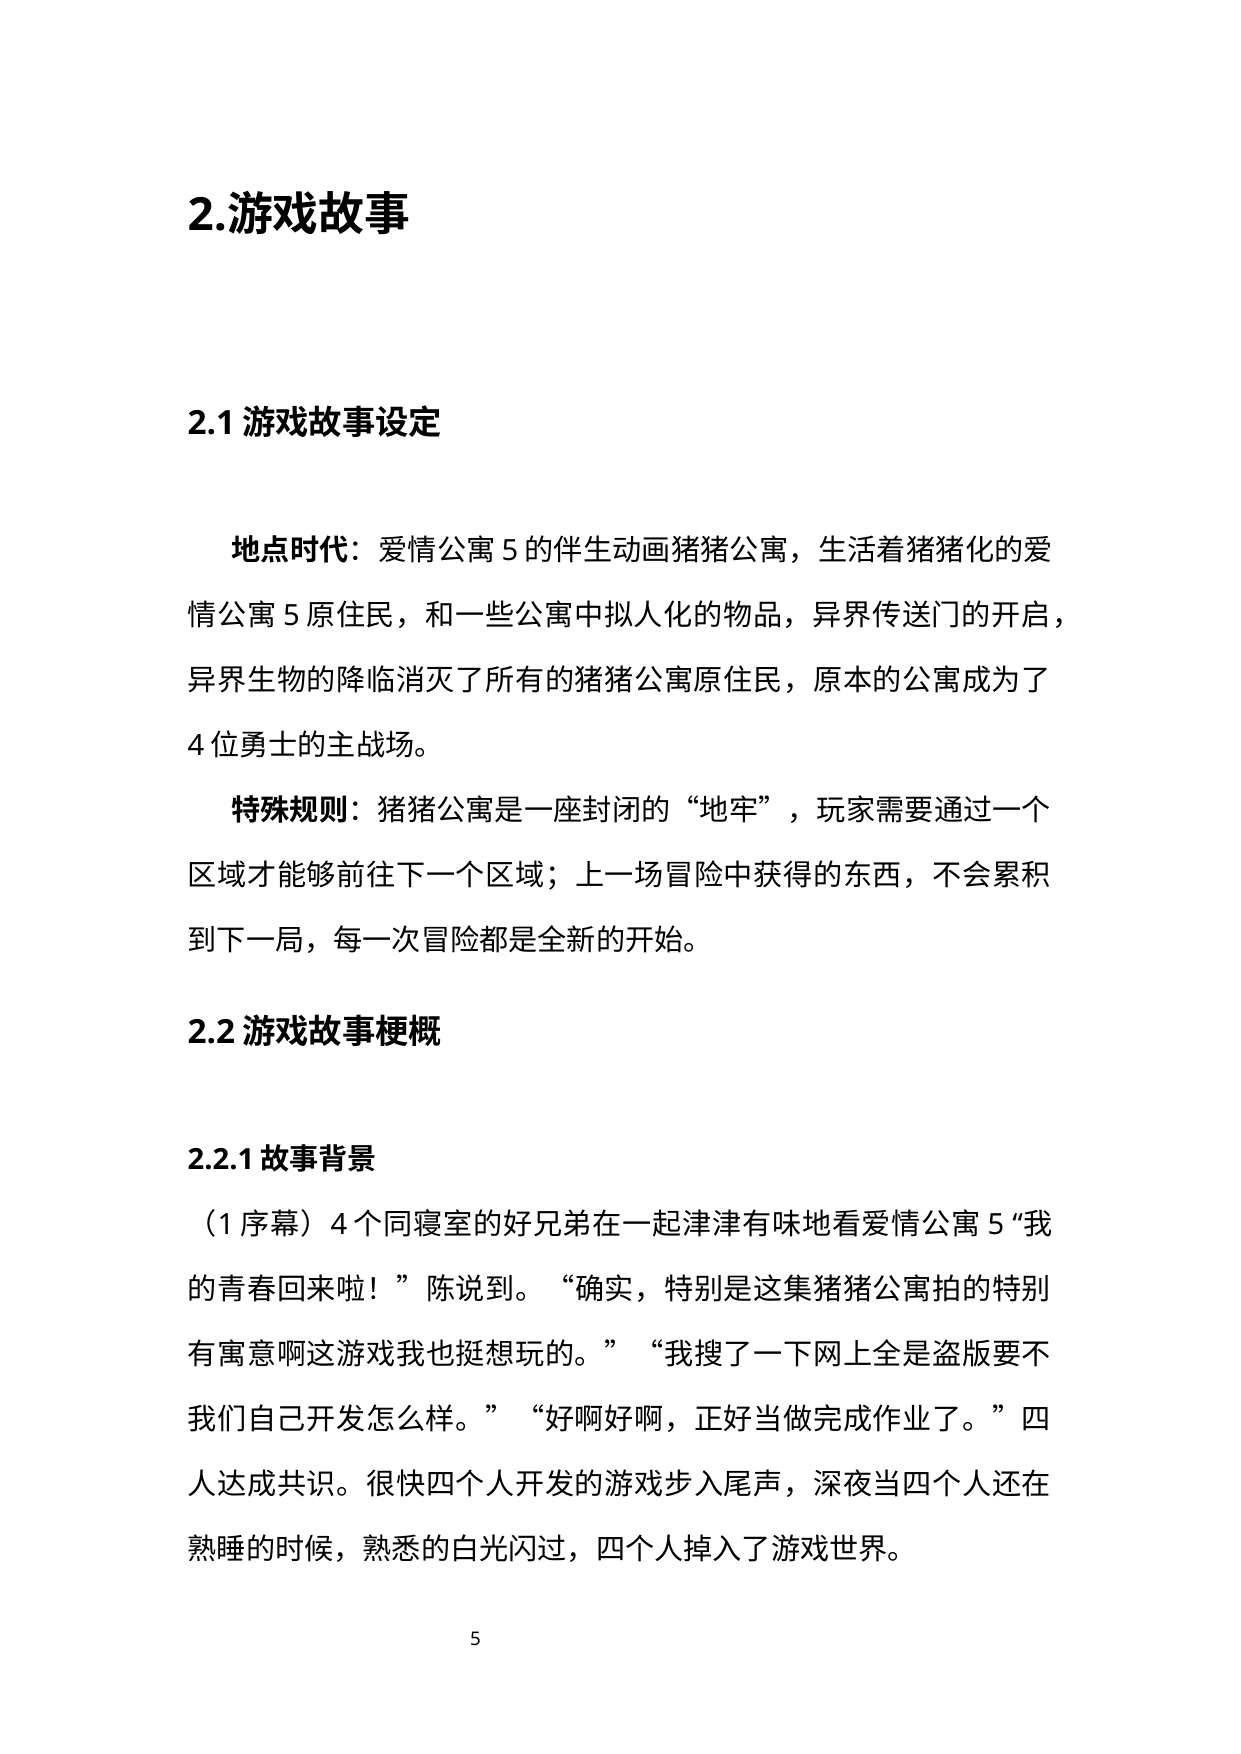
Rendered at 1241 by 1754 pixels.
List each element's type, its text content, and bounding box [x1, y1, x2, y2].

subtitle 2.2游戏故事梗概 [187, 997, 1053, 1062]
subtitle 2.1游戏故事设定 [187, 388, 1053, 453]
text （1序幕）4个同寝室的好兄弟在一起津津有味地看爱情公寓5 “我的青春回来啦！”陈说到。“确实，特别是这集猪猪公寓拍的特别有寓意啊这游戏我也挺想玩的。”“我搜了一下网上全是盗版要不我们自己开发怎么样。”“好啊好啊，正好当做完成作业了。”四人达成共识。很快四个人开发的游戏步入尾声，深夜当四个人还在熟睡的时候，熟悉的白光闪过，四个人掉入了游戏世界。 [187, 1189, 1053, 1579]
text 地点时代：爱情公寓5的伴生动画猪猪公寓，生活着猪猪化的爱情公寓5原住民，和一些公寓中拟人化的物品，异界传送门的开启，异界生物的降临消灭了所有的猪猪公寓原住民，原本的公寓成为了4位勇士的主战场。 [187, 515, 1053, 775]
subtitle 2.2.1故事背景 [187, 1124, 1053, 1189]
subtitle 2.游戏故事 [187, 162, 1053, 259]
text 特殊规则：猪猪公寓是一座封闭的“地牢”，玩家需要通过一个区域才能够前往下一个区域；上一场冒险中获得的东西，不会累积到下一局，每一次冒险都是全新的开始。 [187, 775, 1053, 970]
